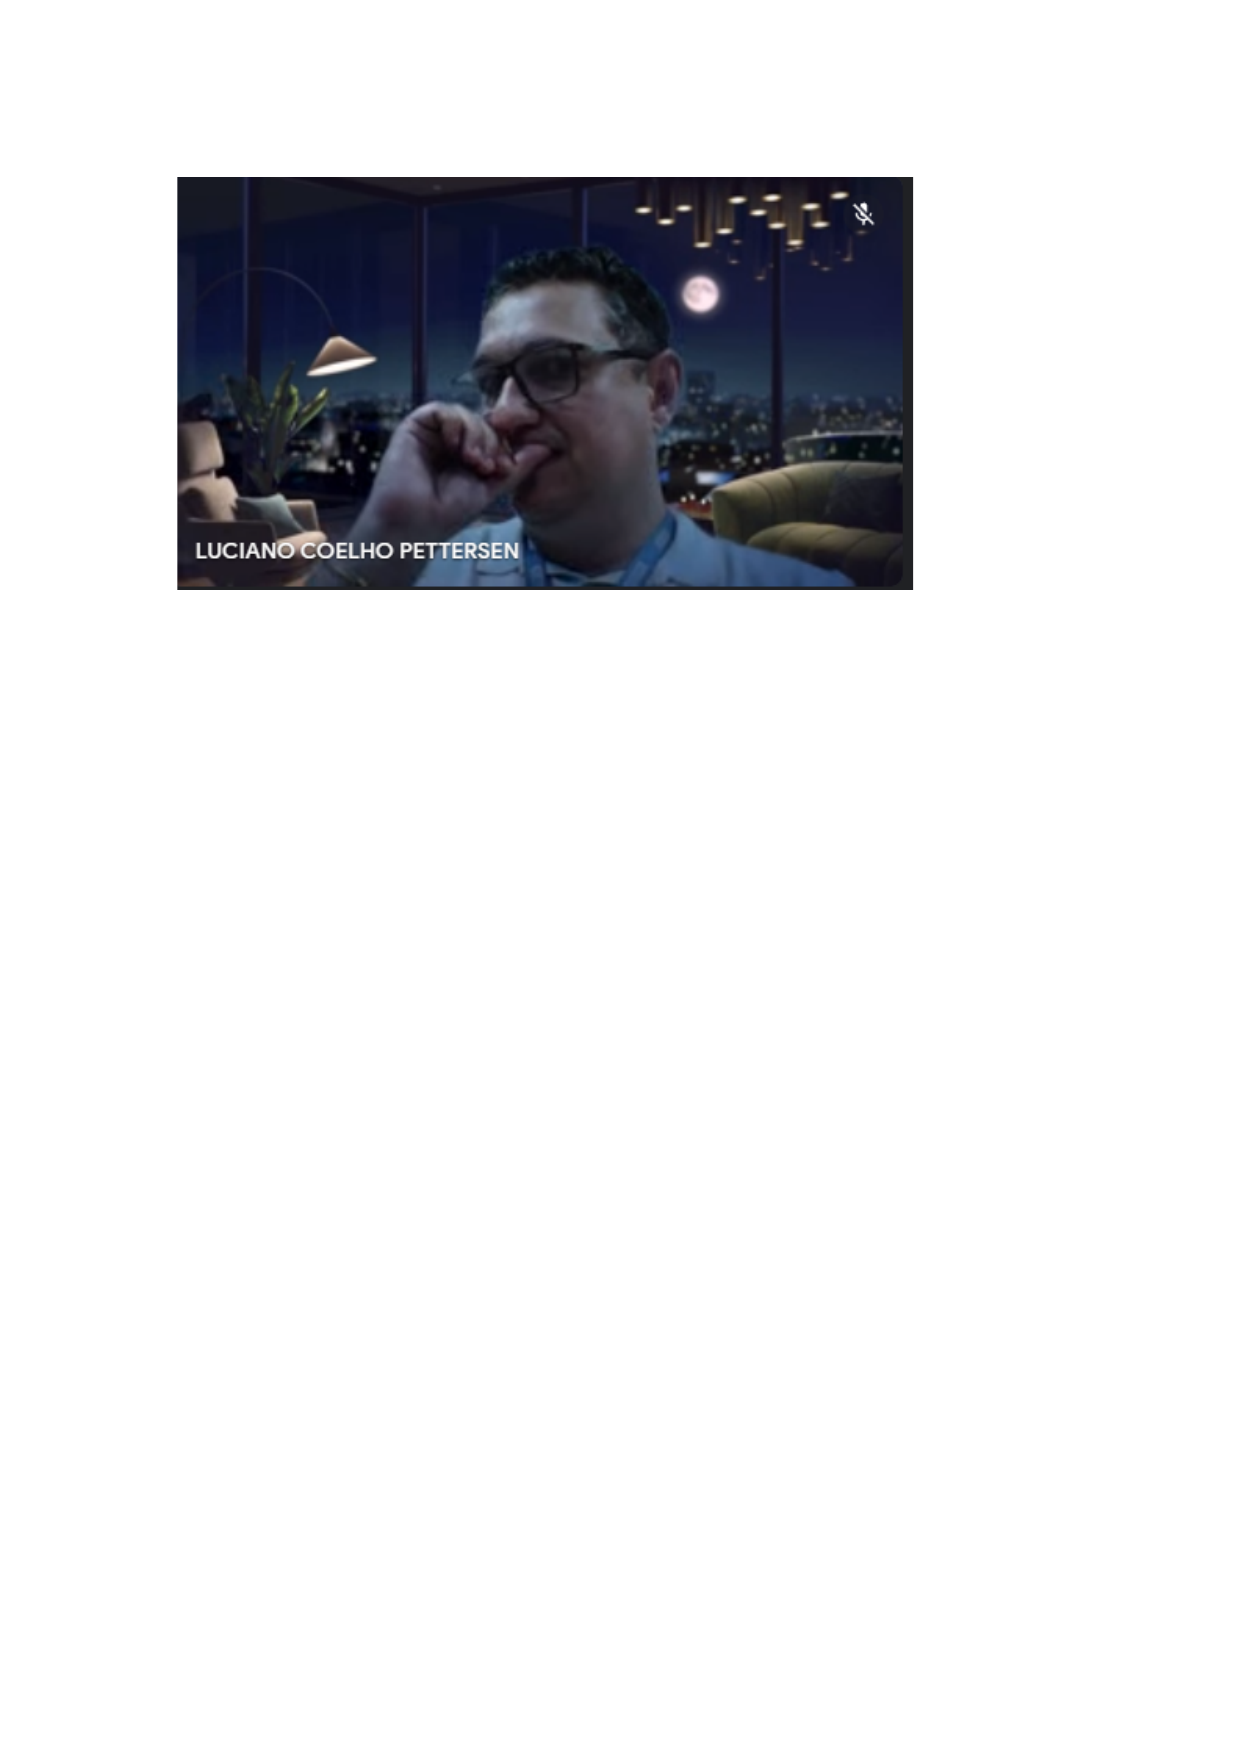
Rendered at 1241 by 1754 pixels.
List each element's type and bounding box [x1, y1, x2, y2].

picture [177, 177, 914, 590]
